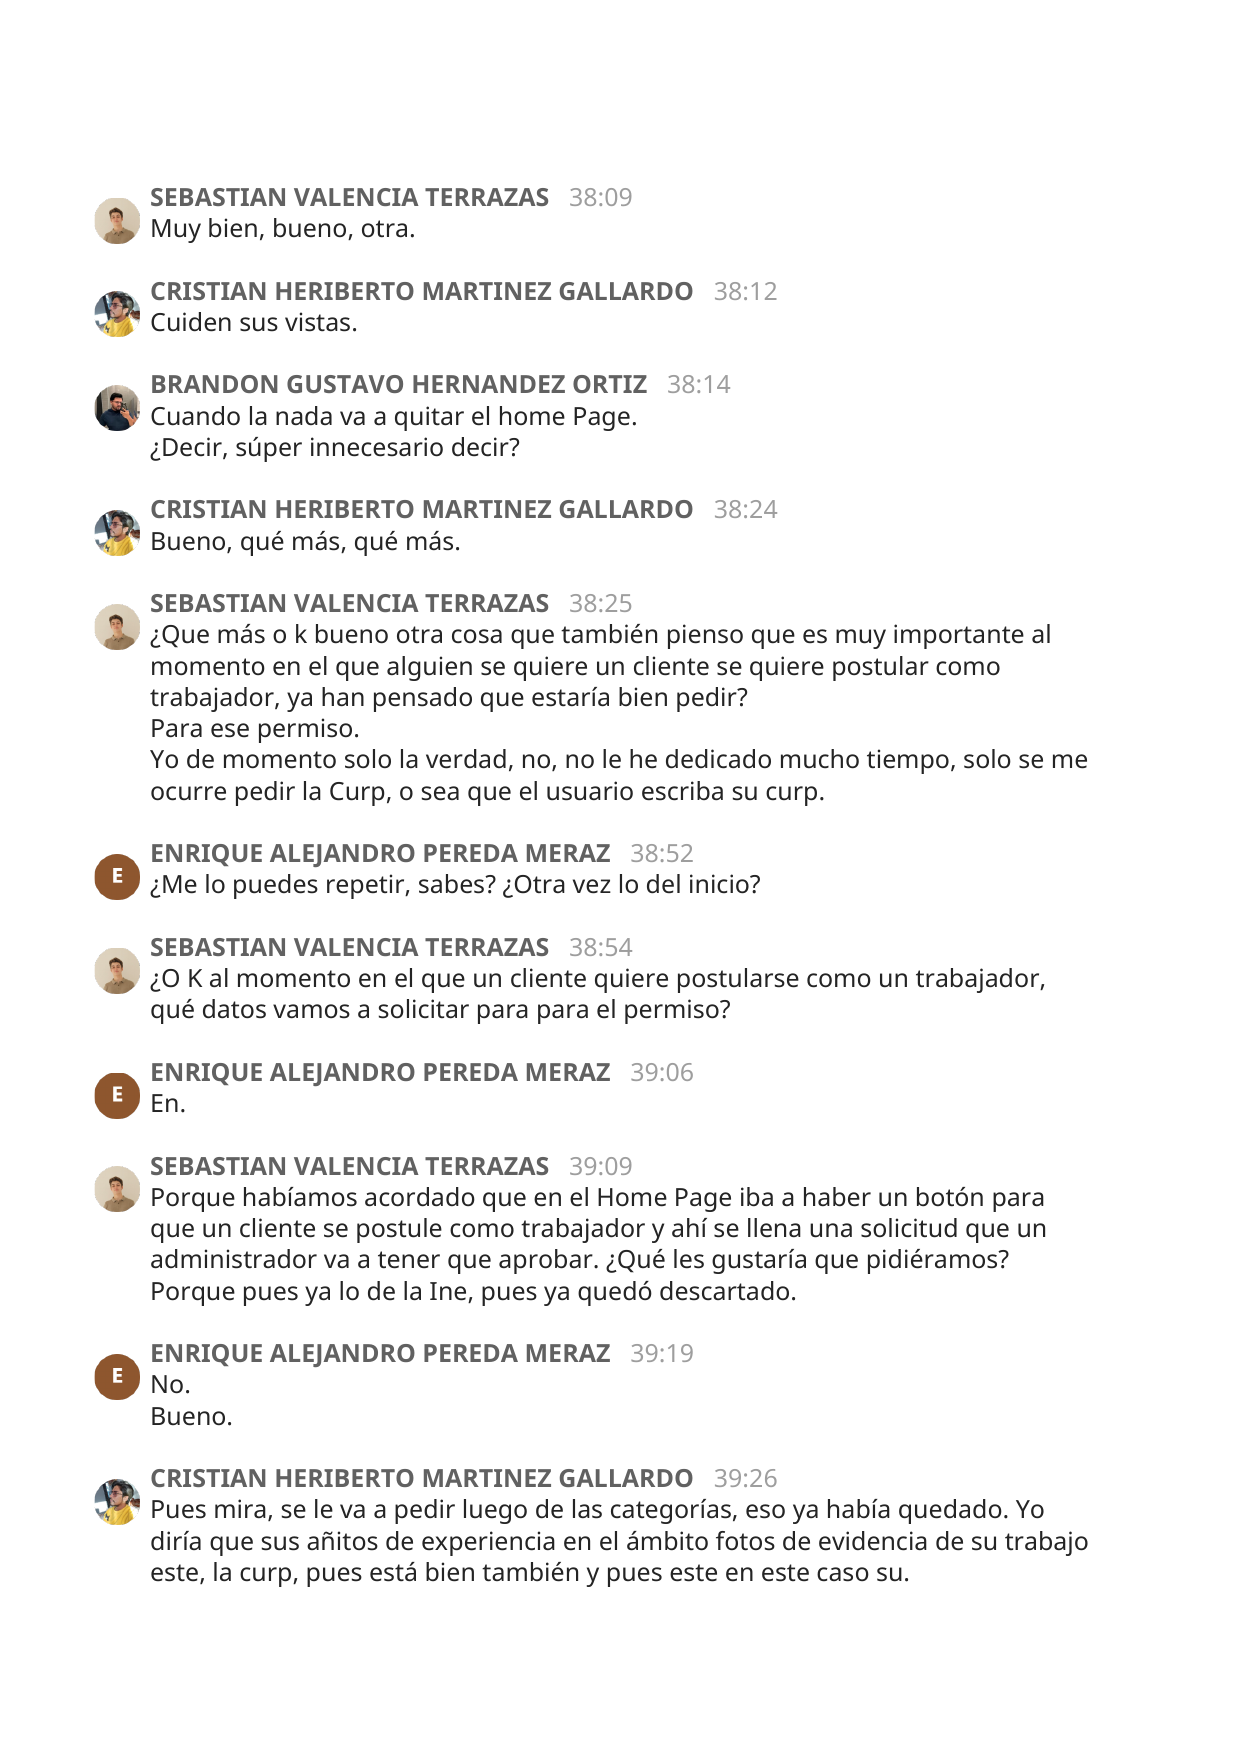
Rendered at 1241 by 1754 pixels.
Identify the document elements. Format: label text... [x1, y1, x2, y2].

picture [94, 291, 140, 337]
picture [94, 1354, 140, 1400]
text BRANDON GUSTAVO HERNANDEZ ORTIZ 38:14 Cuando la nada va a quitar el home Page. ¿Decir, súper innecesario decir? [150, 337, 1090, 462]
text SEBASTIAN VALENCIA TERRAZAS 39:09 Porque habíamos acordado que en el Home Page iba a haber un botón para que un cliente se postule como trabajador y ahí se llena una solicitud que un administrador va a tener que aprobar. ¿Qué les gustaría que pidiéramos? Porque pues ya lo de la Ine, pues ya quedó descartado. [150, 1119, 1090, 1306]
picture [94, 198, 140, 244]
text CRISTIAN HERIBERTO MARTINEZ GALLARDO 39:26 Pues mira, se le va a pedir luego de las categorías, eso ya había quedado. Yo diría que sus añitos de experiencia en el ámbito fotos de evidencia de su trabajo este, la curp, pues está bien también y pues este en este caso su. [150, 1431, 1090, 1587]
text CRISTIAN HERIBERTO MARTINEZ GALLARDO 38:24 Bueno, qué más, qué más. [150, 462, 1090, 556]
picture [94, 1166, 140, 1212]
picture [94, 1479, 140, 1525]
picture [94, 854, 140, 900]
text CRISTIAN HERIBERTO MARTINEZ GALLARDO 38:12 Cuiden sus vistas. [150, 244, 1090, 337]
text ENRIQUE ALEJANDRO PEREDA MERAZ 39:06 En. [150, 1025, 1090, 1119]
picture [94, 604, 140, 650]
text SEBASTIAN VALENCIA TERRAZAS 38:25 ¿Que más o k bueno otra cosa que también pienso que es muy importante al momento en el que alguien se quiere un cliente se quiere postular como trabajador, ya han pensado que estaría bien pedir? Para ese permiso. Yo de momento solo la verdad, no, no le he dedicado mucho tiempo, solo se me ocurre pedir la Curp, o sea que el usuario escriba su curp. [150, 556, 1090, 806]
picture [94, 510, 140, 556]
text SEBASTIAN VALENCIA TERRAZAS 38:54 ¿O K al momento en el que un cliente quiere postularse como un trabajador, qué datos vamos a solicitar para para el permiso? [150, 900, 1090, 1025]
text SEBASTIAN VALENCIA TERRAZAS 38:09 Muy bien, bueno, otra. [150, 150, 1090, 244]
text ENRIQUE ALEJANDRO PEREDA MERAZ 38:52 ¿Me lo puedes repetir, sabes? ¿Otra vez lo del inicio? [150, 806, 1090, 900]
text ENRIQUE ALEJANDRO PEREDA MERAZ 39:19 No. Bueno. [150, 1306, 1090, 1431]
picture [94, 948, 140, 994]
picture [94, 1073, 140, 1119]
picture [94, 385, 140, 431]
